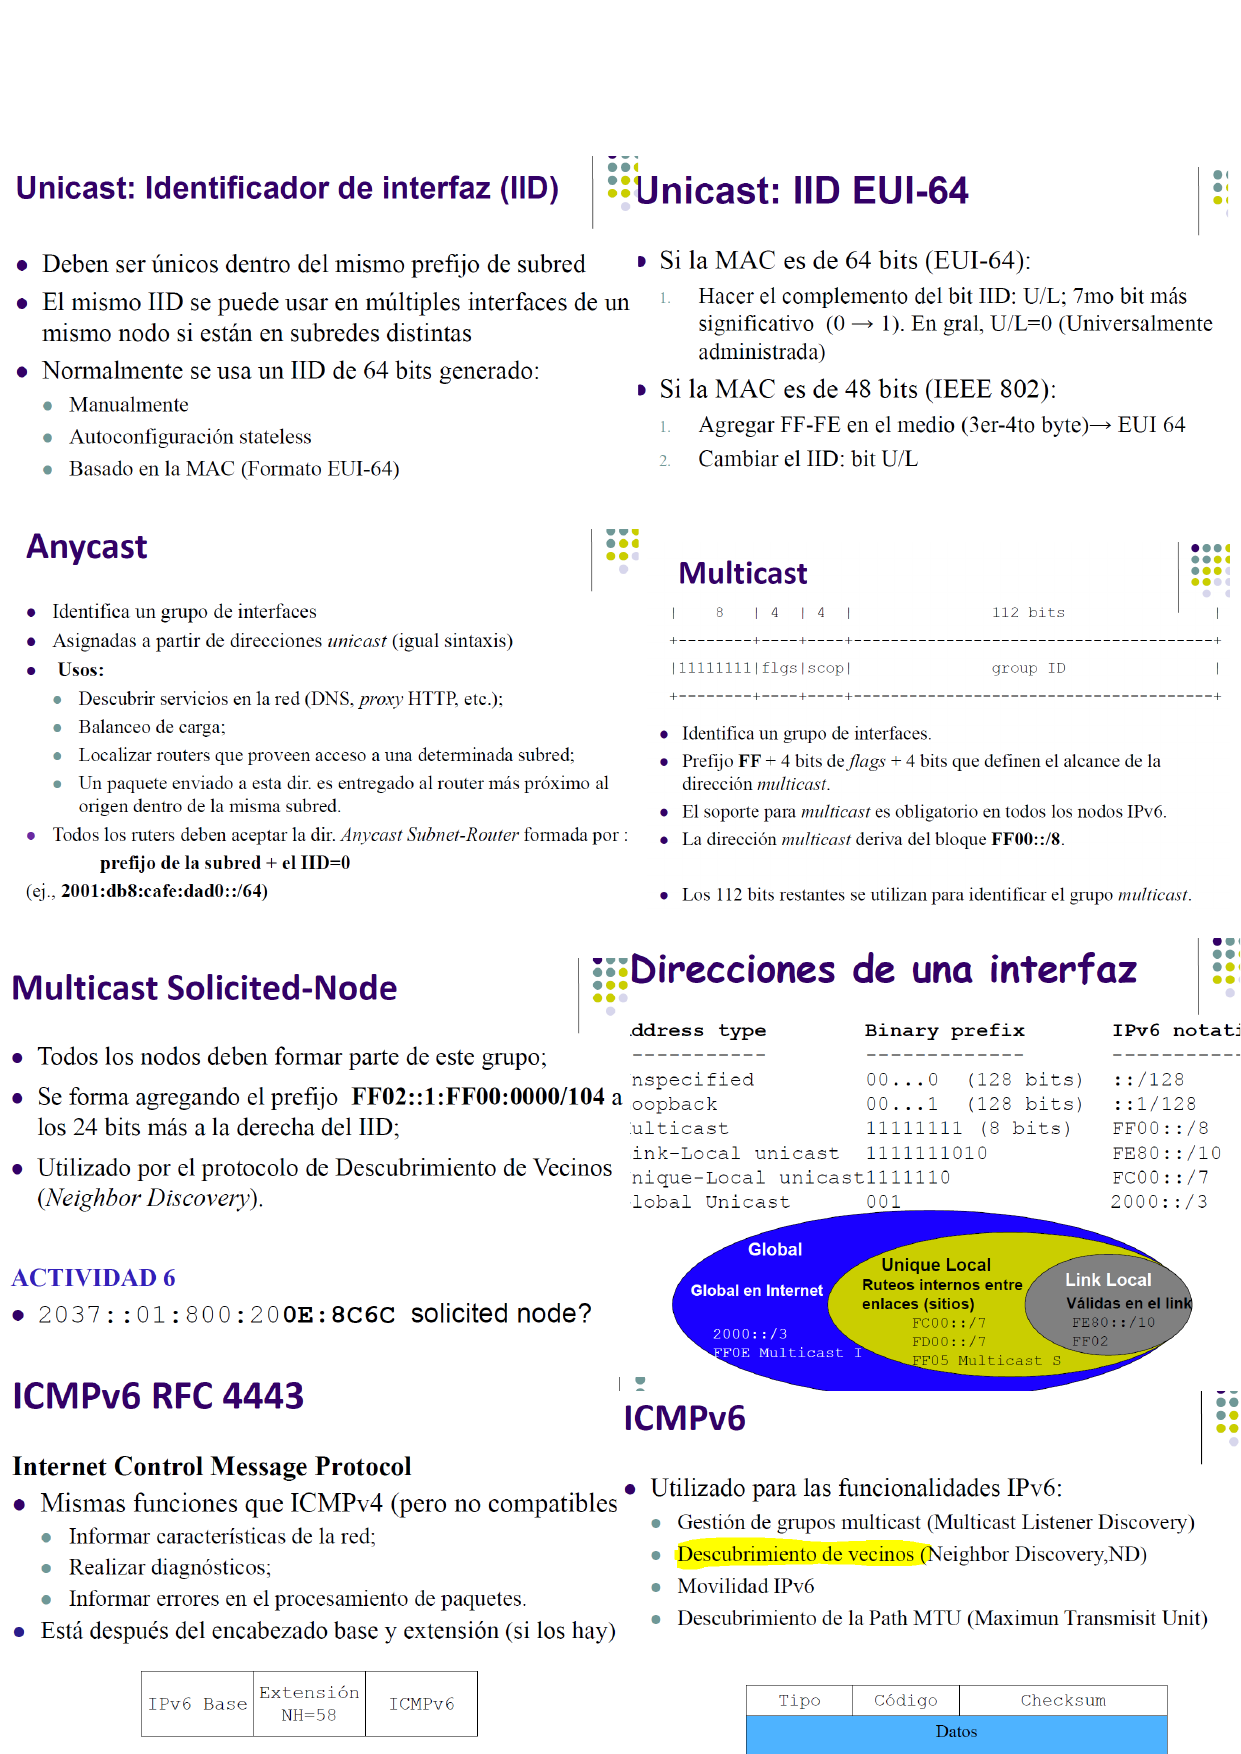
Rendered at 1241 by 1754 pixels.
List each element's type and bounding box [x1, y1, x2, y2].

picture [8, 529, 639, 916]
picture [0, 156, 1229, 505]
picture [647, 542, 1230, 909]
picture [0, 938, 1241, 1754]
